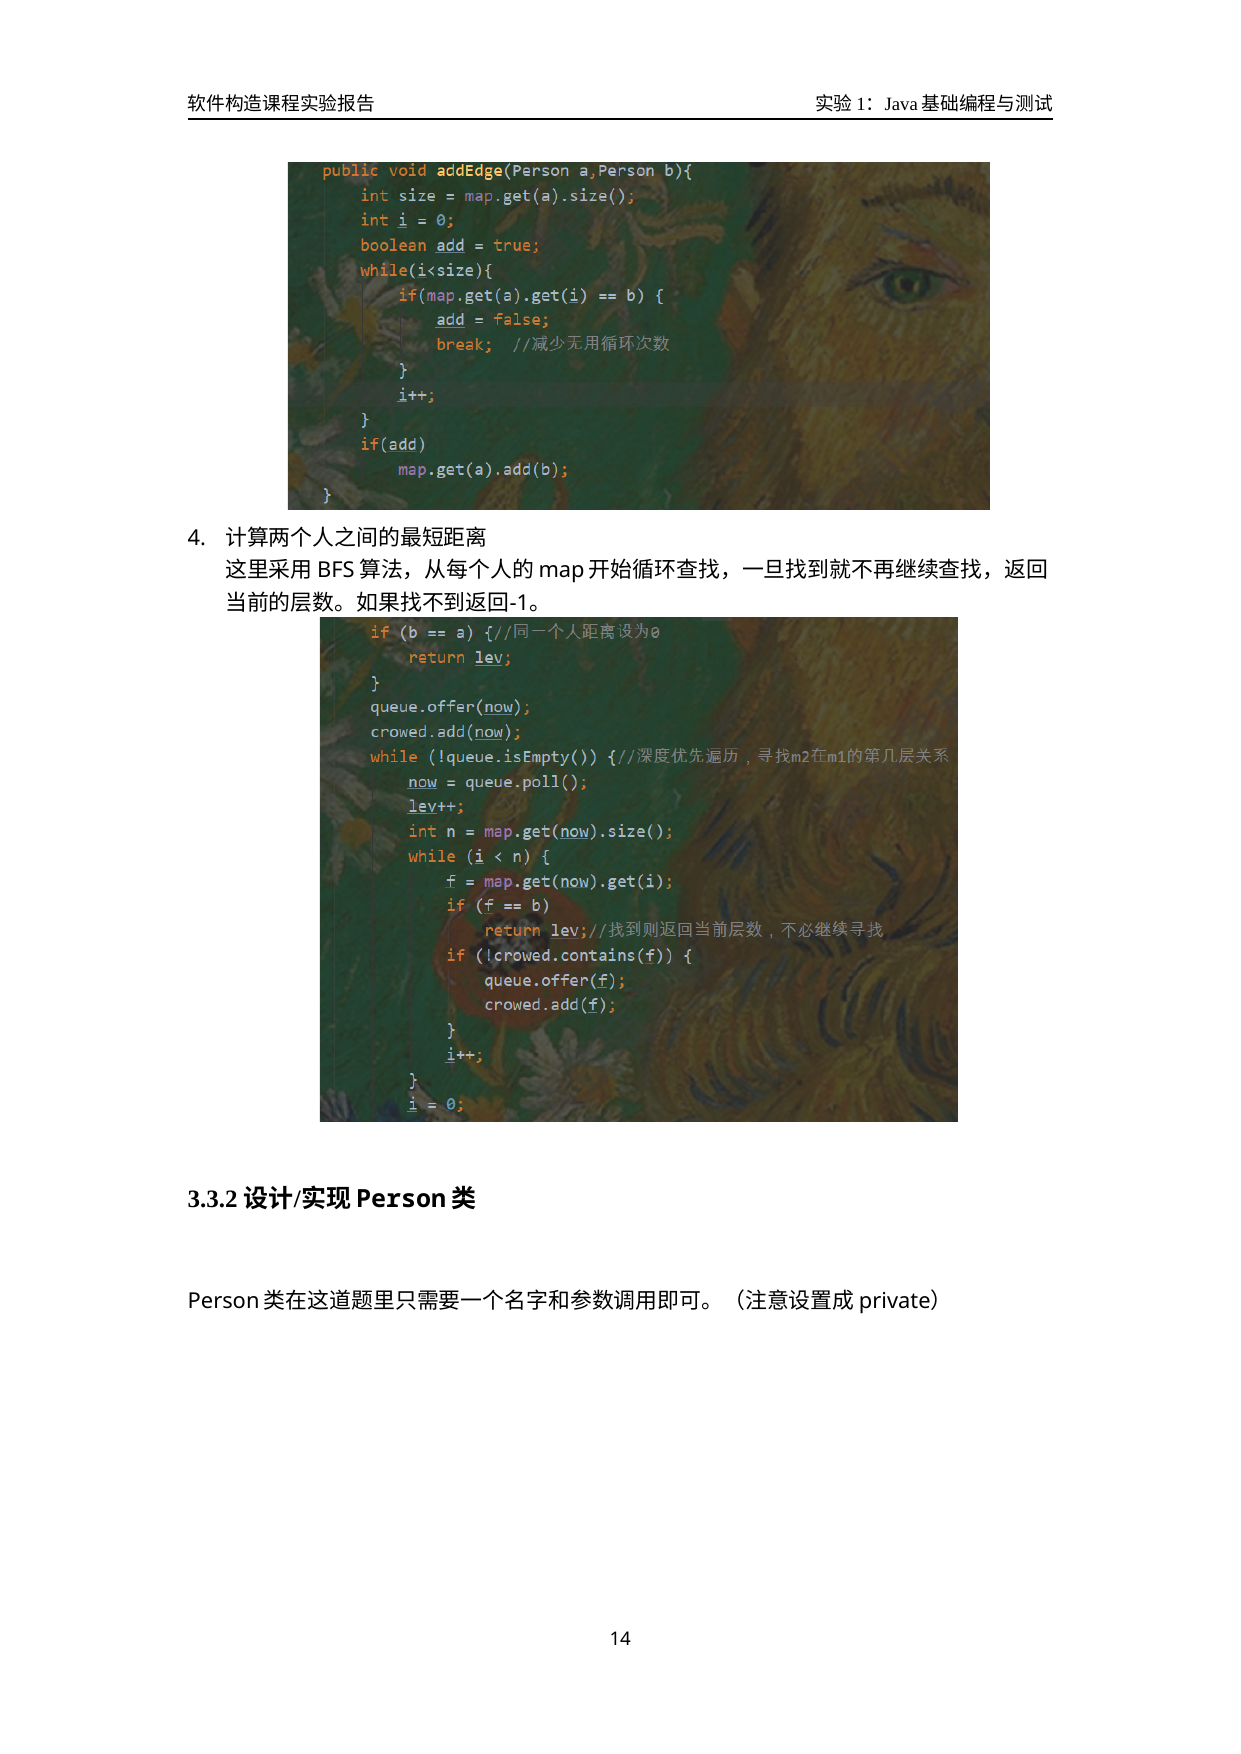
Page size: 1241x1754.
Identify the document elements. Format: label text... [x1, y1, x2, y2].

list 计算两个人之间的最短距离 [187, 519, 1053, 552]
text Person类在这道题里只需要一个名字和参数调用即可。（注意设置成private） [187, 1283, 1053, 1315]
subtitle 设计/实现Person类 [187, 1164, 1053, 1229]
picture [287, 162, 990, 510]
picture [319, 617, 958, 1122]
list 这里采用BFS算法，从每个人的map开始循环查找，一旦找到就不再继续查找，返回当前的层数。如果找不到返回-1。 [225, 552, 1053, 617]
